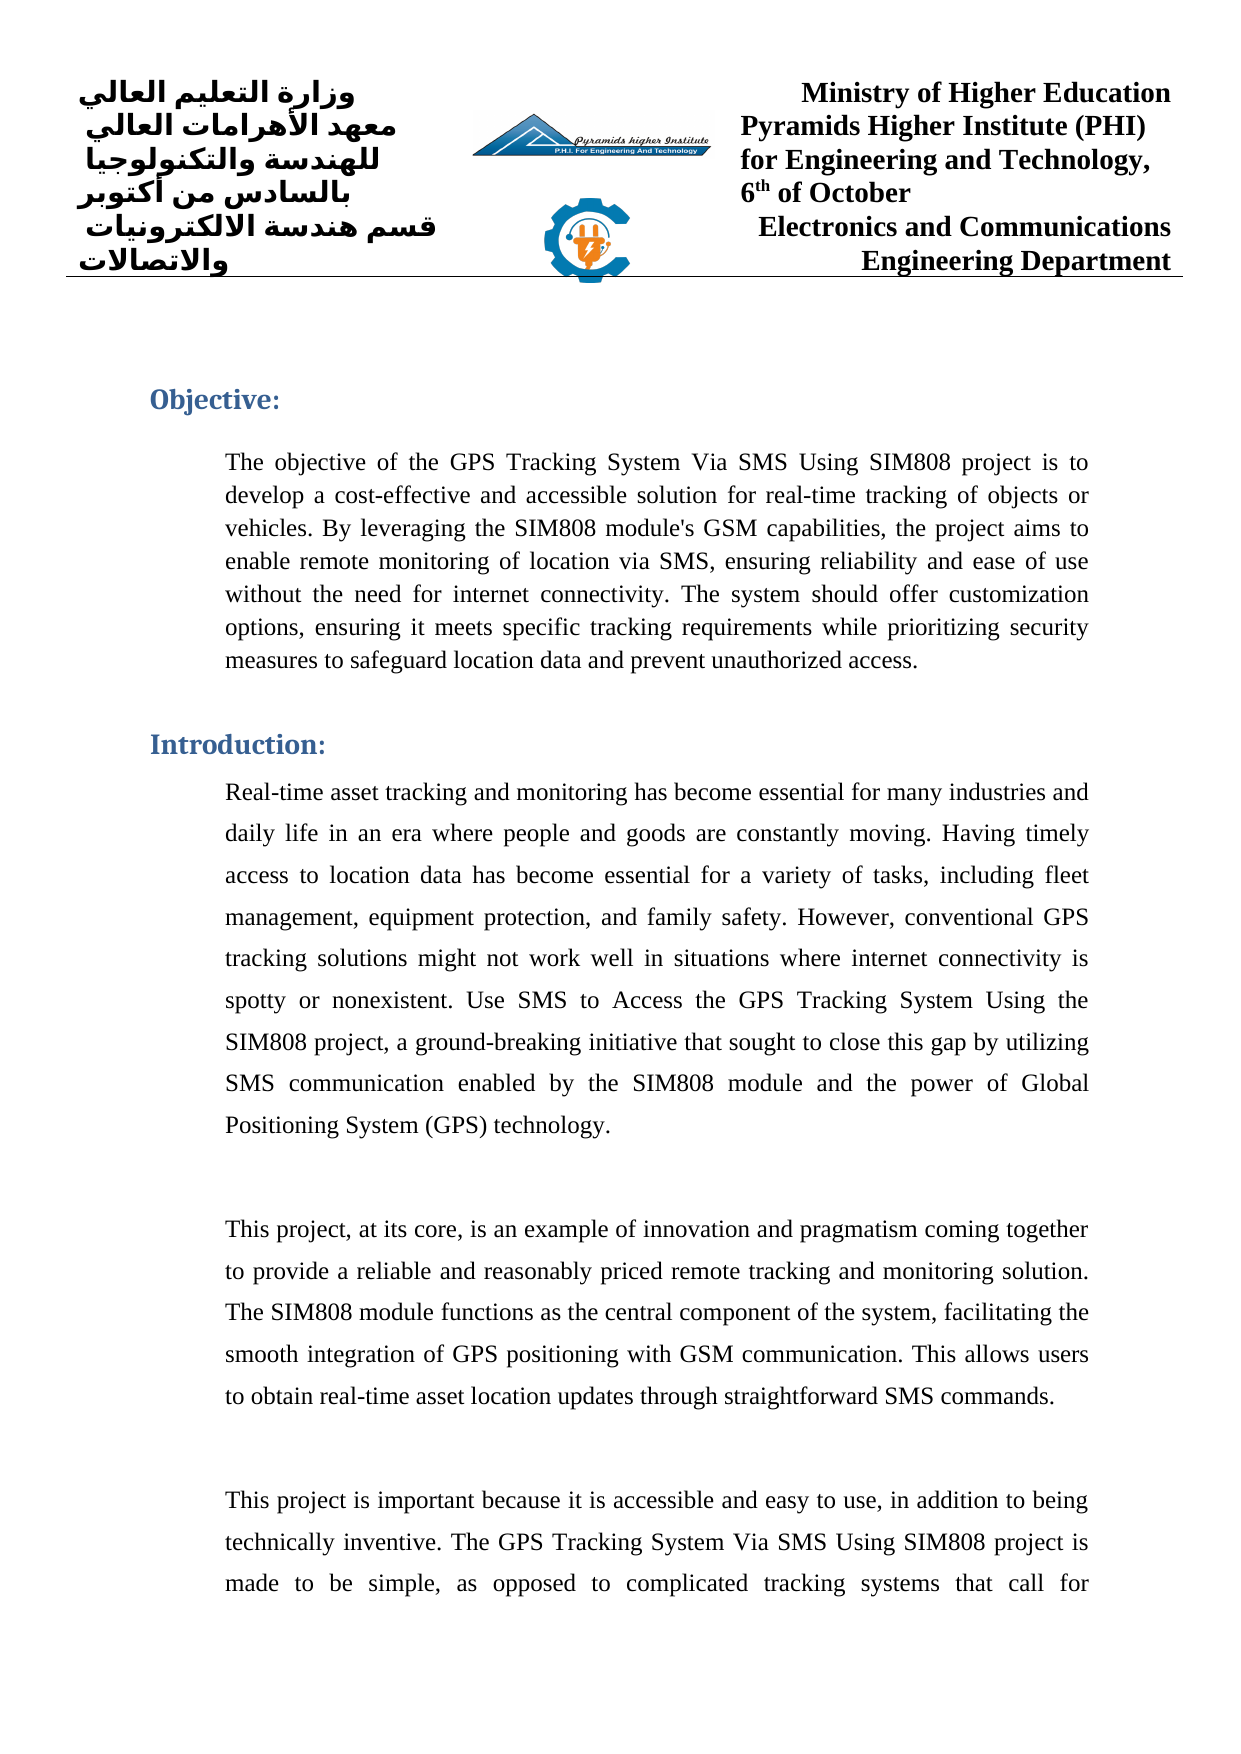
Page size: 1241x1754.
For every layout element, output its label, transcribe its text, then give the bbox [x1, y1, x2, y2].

picture [541, 277, 579, 283]
subtitle Objective: [150, 383, 1090, 417]
subtitle The objective of the GPS Tracking System Via SMS Using SIM808 project is to develop a cost-effective and accessible solution for real-time tracking of objects or vehicles. By leveraging the SIM808 module's GSM capabilities, the project aims to enable remote monitoring of location via SMS, ensuring reliability and ease of use without the need for internet connectivity. The system should offer customization options, ensuring it meets specific tracking requirements while prioritizing security measures to safeguard location data and prevent unauthorized access. [225, 447, 1090, 674]
subtitle Introduction: [150, 728, 1090, 762]
picture [602, 277, 633, 283]
text Real-time asset tracking and monitoring has become essential for many industries and daily life in an era where people and goods are constantly moving. Having timely access to location data has become essential for a variety of tasks, including fleet management, equipment protection, and family safety. However, conventional GPS tracking solutions might not work well in situations where internet connectivity is spotty or nonexistent. Use SMS to Access the GPS Tracking System Using the SIM808 project, a ground-breaking initiative that sought to close this gap by utilizing SMS communication enabled by the SIM808 module and the power of Global Positioning System (GPS) technology. [225, 767, 1090, 1142]
picture [541, 198, 579, 276]
picture [472, 110, 715, 159]
text This project, at its core, is an example of innovation and pragmatism coming together to provide a reliable and reasonably priced remote tracking and monitoring solution. The SIM808 module functions as the central component of the system, facilitating the smooth integration of GPS positioning with GSM communication. This allows users to obtain real-time asset location updates through straightforward SMS commands. [225, 1162, 1090, 1412]
picture [559, 198, 633, 276]
